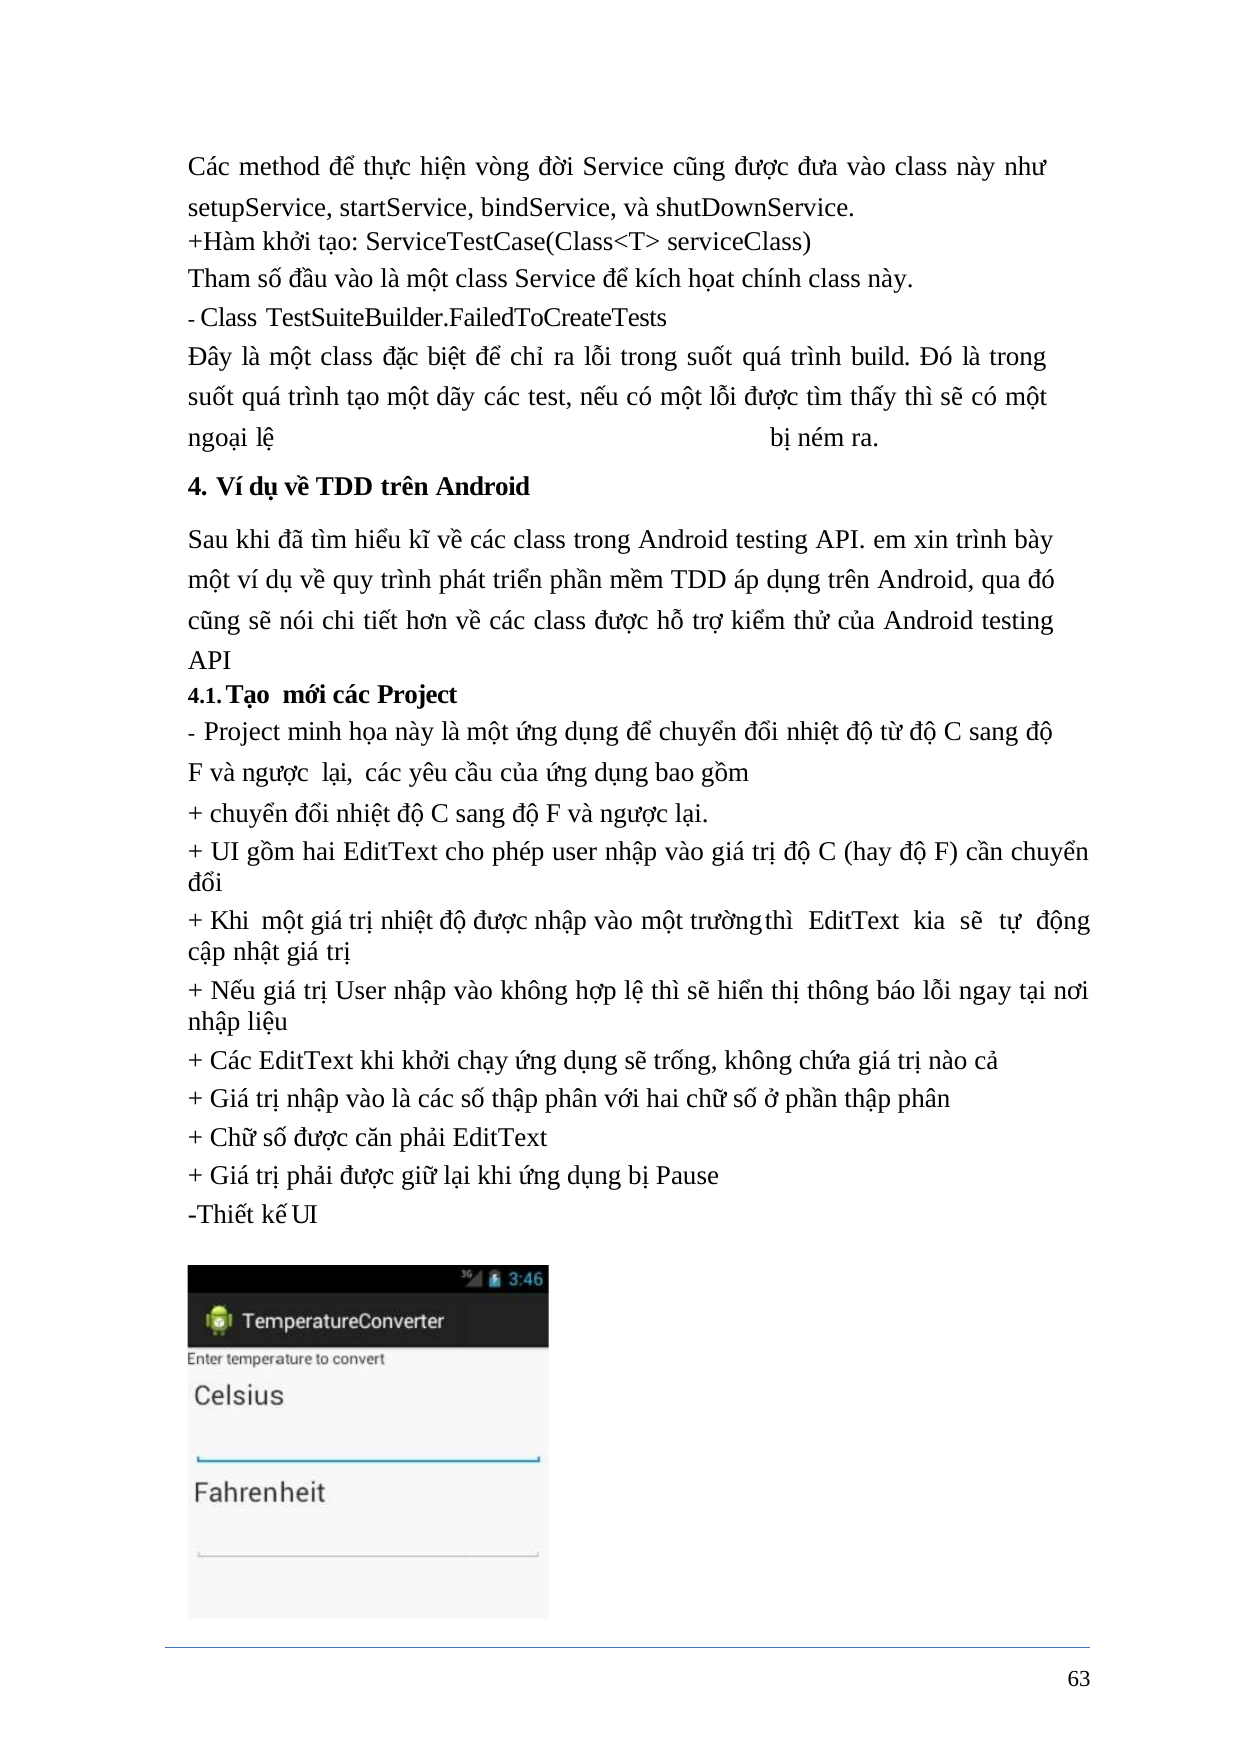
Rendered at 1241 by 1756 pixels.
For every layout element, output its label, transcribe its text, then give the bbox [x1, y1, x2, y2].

text + Giá trị phải được giữ lại khi ứng dụng bị Pause [188, 1159, 1090, 1190]
text + UI gồm hai EditText cho phép user nhập vào giá trị độ C (hay độ F) cần chuyển đổi [188, 835, 1090, 898]
text + Nếu giá trị User nhập vào không hợp lệ thì sẽ hiển thị thông báo lỗi ngay tại nơi nhập liệu [188, 974, 1090, 1036]
text Tham số đầu vào là một class Service để kích họat chính class này. [188, 262, 1090, 294]
picture [187, 1265, 549, 1619]
text + chuyển đổi nhiệt độ C sang độ F và ngược lại. [188, 797, 1090, 828]
text + Chữ số được căn phải EditText [188, 1121, 1090, 1153]
text Sau khi đã tìm hiểu kĩ về các class trong Android testing API. em xin trình bày một ví dụ về quy trình phát triển phần mềm TDD áp dụng trên Android, qua đó cũng sẽ nói chi tiết hơn về các class được hỗ trợ kiểm thử của Android testing API [188, 523, 1056, 675]
text Đây là một class đặc biệt để chỉ ra lỗi trong suốt quá trình build. Đó là trong suốt quá trình tạo một dãy các test, nếu có một lỗi được tìm thấy thì sẽ có một ngoại lệ bị ném ra. [188, 340, 1047, 452]
text + Các EditText khi khởi chạy ứng dụng sẽ trống, không chứa giá trị nào cả [188, 1044, 1090, 1075]
subtitle Ví dụ về TDD trên Android [188, 470, 1090, 501]
text +Hàm khởi tạo: ServiceTestCase(Class<T> serviceClass) [188, 231, 1090, 255]
list Class TestSuiteBuilder.FailedToCreateTests [188, 301, 1090, 332]
list Project minh họa này là một ứng dụng để chuyển đổi nhiệt độ từ độ C sang độ F và ngược lại, các yêu cầu của ứng dụng bao gồm [188, 716, 1053, 787]
text + Khi một giá trị nhiệt độ được nhập vào một trường thì EditText kia sẽ tự động cập nhật giá trị [188, 904, 1090, 966]
text -Thiết kế UI [188, 1198, 1090, 1229]
subtitle Tạo mới các Project [188, 684, 1090, 708]
text + Giá trị nhập vào là các số thập phân với hai chữ số ở phần thập phân [188, 1083, 1090, 1114]
text Các method để thực hiện vòng đời Service cũng được đưa vào class này như setupService, startService, bindService, và shutDownService. [188, 151, 1047, 222]
